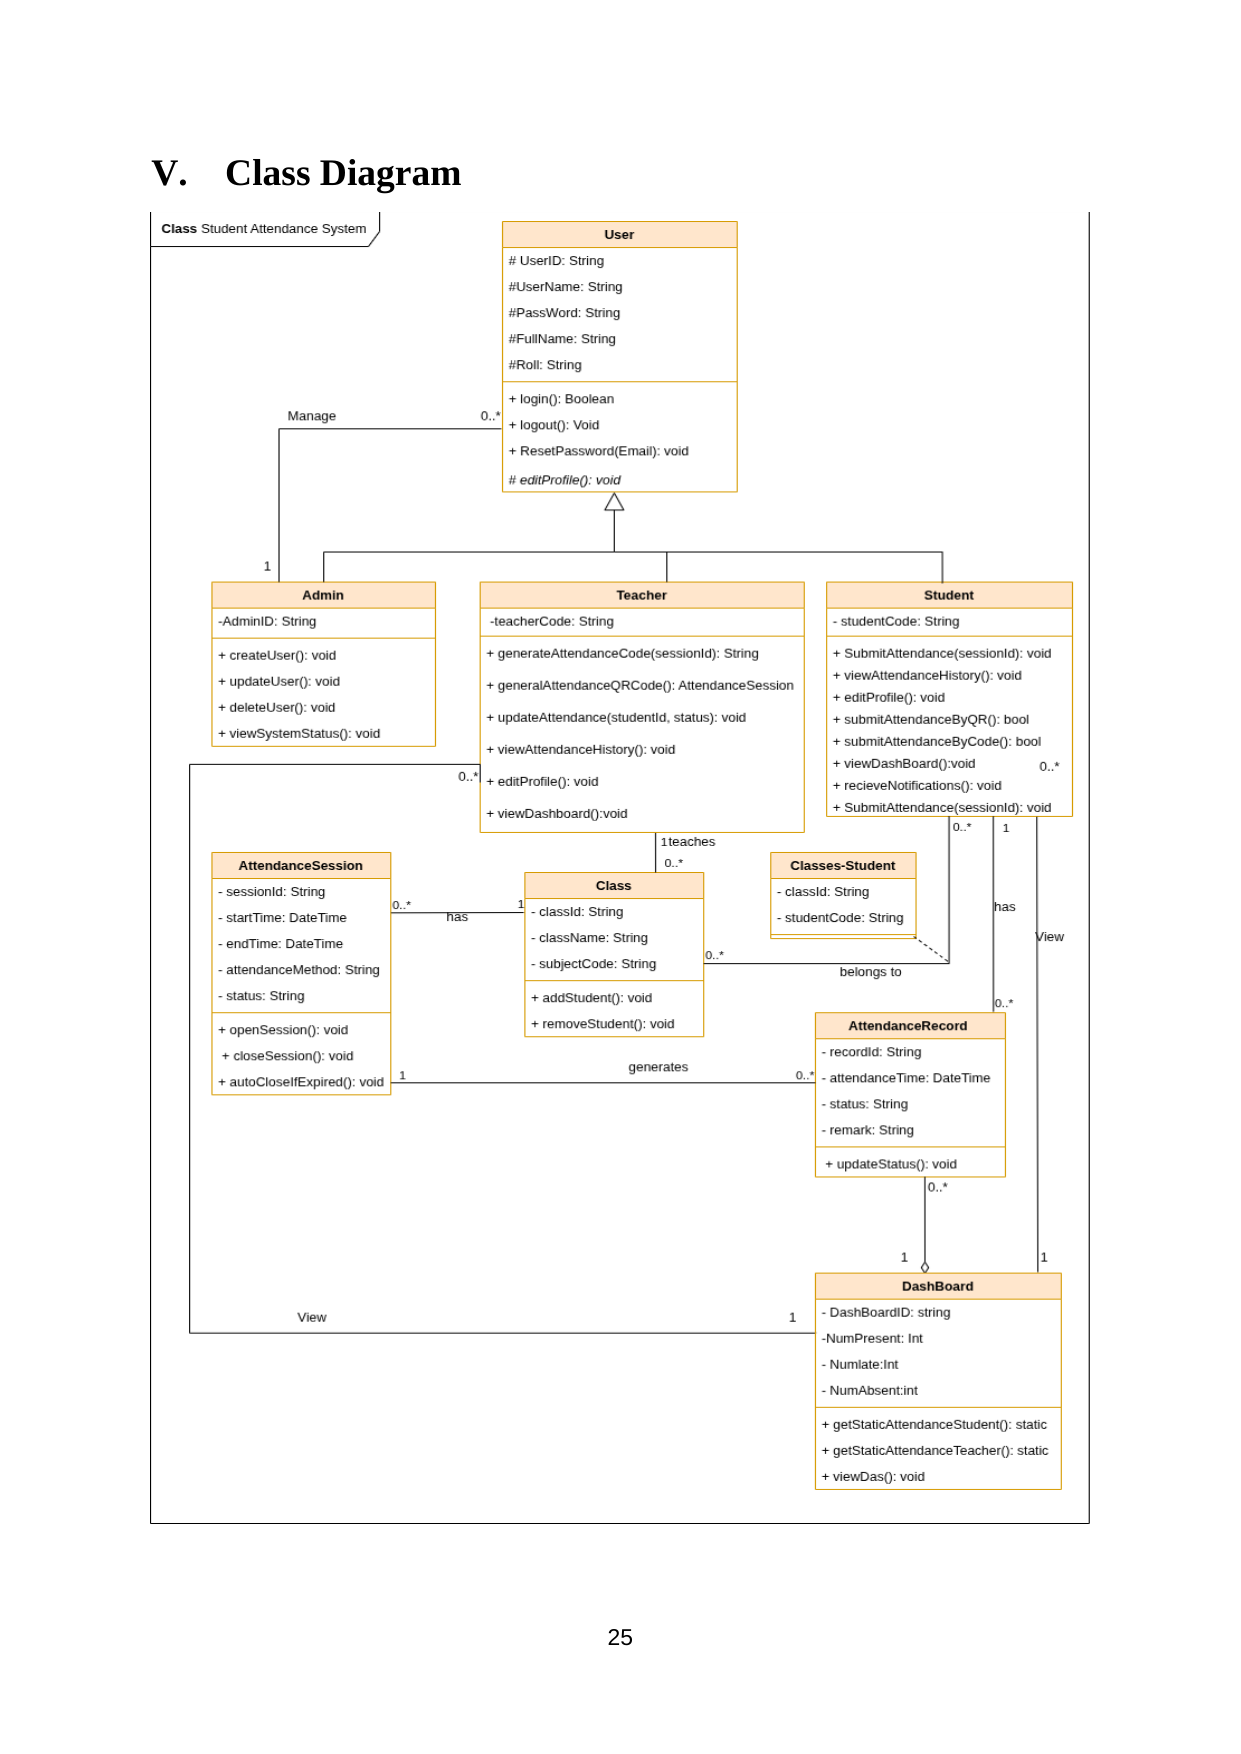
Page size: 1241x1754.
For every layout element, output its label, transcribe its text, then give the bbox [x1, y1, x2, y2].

subtitle Class Diagram [187, 150, 1090, 193]
picture [150, 212, 1090, 1524]
